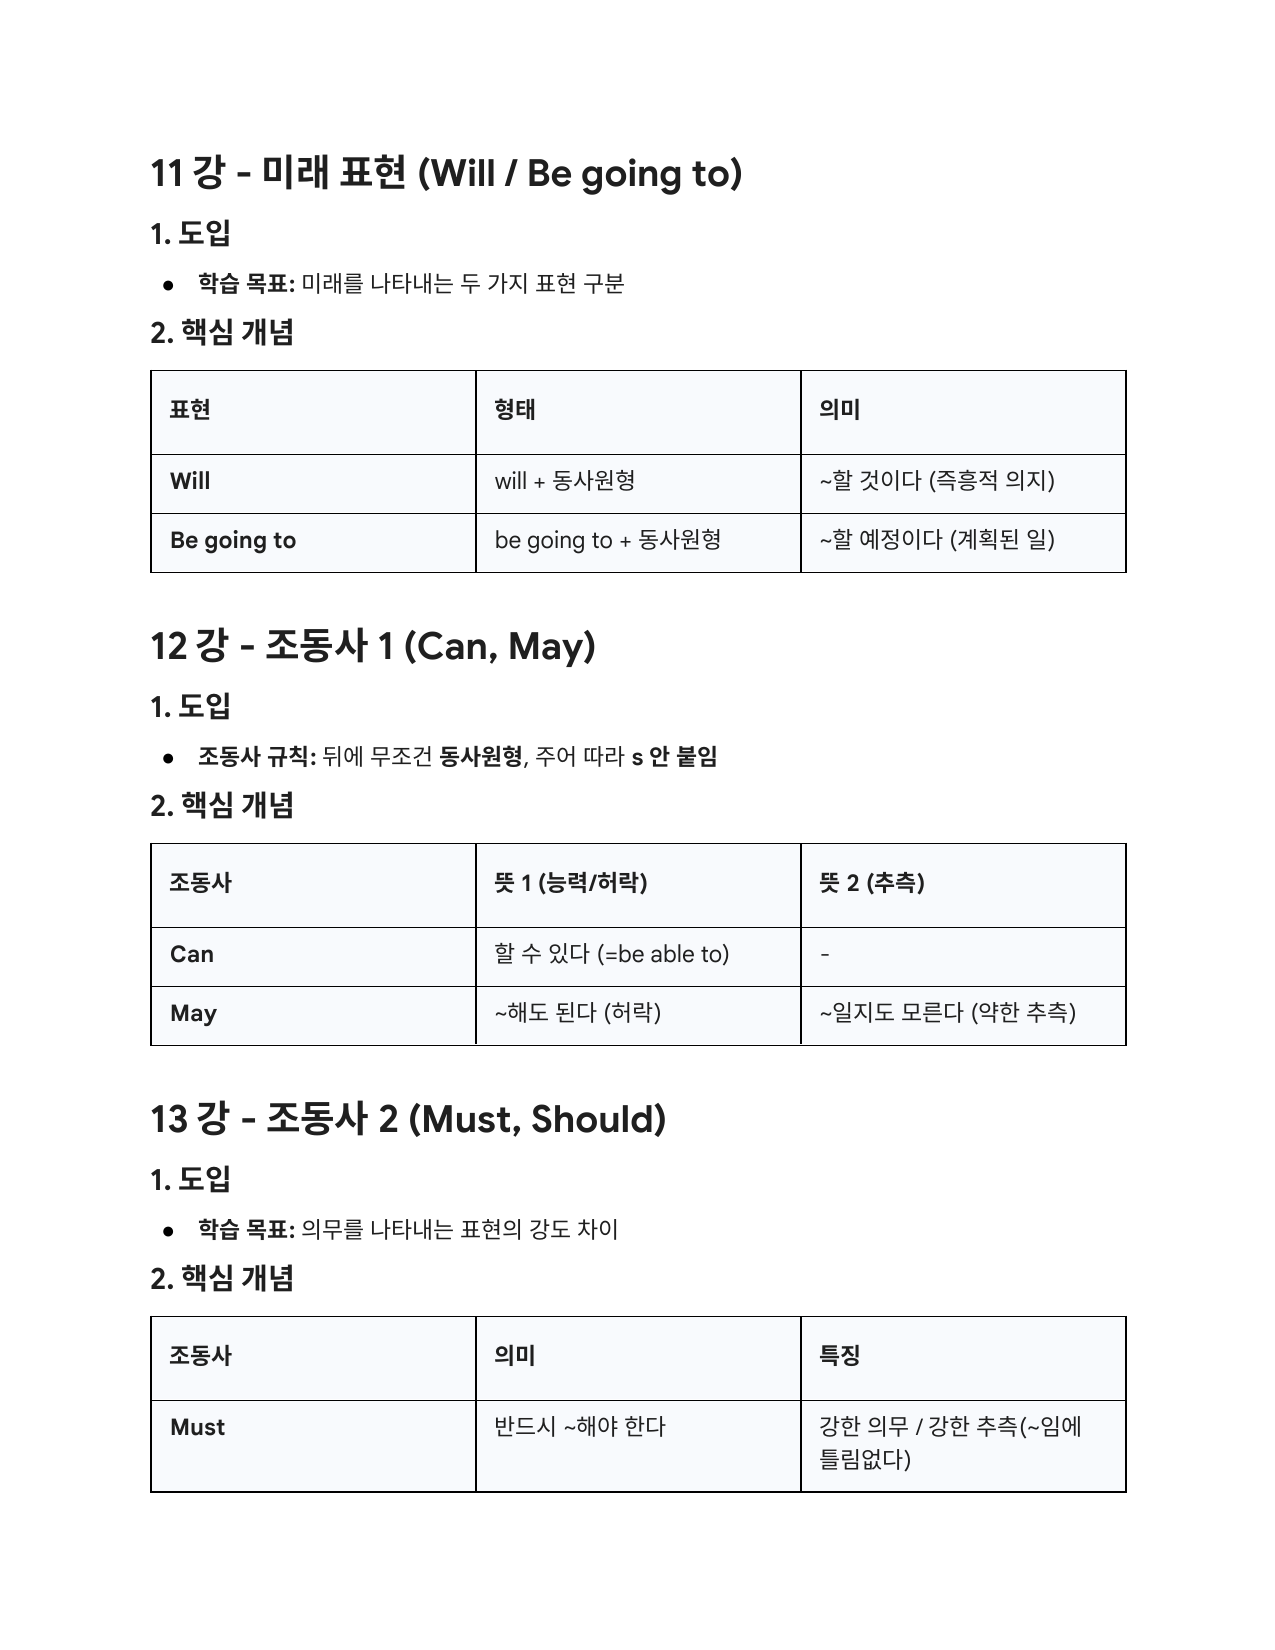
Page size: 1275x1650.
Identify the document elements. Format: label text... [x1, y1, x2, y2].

subtitle 1. 도입 [150, 216, 1125, 253]
subtitle 13강 - 조동사 2 (Must, Should) [150, 1096, 1125, 1143]
list 학습 목표: 미래를 나타내는 두 가지 표현 구분 [161, 270, 1125, 299]
table_header 뜻 1 (능력/허락) [477, 844, 800, 927]
table_header 조동사 [152, 1317, 475, 1399]
table_cell May [152, 987, 475, 1044]
table_cell Be going to [152, 514, 475, 571]
table_cell Will [152, 455, 475, 512]
table_header 표현 [152, 371, 475, 453]
table_cell 강한 의무 / 강한 추측(~임에 틀림없다) [802, 1401, 1125, 1491]
table_cell be going to + 동사원형 [477, 514, 800, 571]
table_cell ~해도 된다 (허락) [477, 987, 800, 1044]
subtitle 1. 도입 [150, 1162, 1125, 1199]
table_cell ~할 것이다 (즉흥적 의지) [802, 455, 1125, 512]
subtitle 2. 핵심 개념 [150, 315, 1125, 352]
subtitle 1. 도입 [150, 689, 1125, 726]
table_header 의미 [802, 371, 1125, 453]
table_cell 할 수 있다 (=be able to) [477, 928, 800, 986]
table_cell Can [152, 928, 475, 986]
subtitle 2. 핵심 개념 [150, 1261, 1125, 1298]
subtitle 12강 - 조동사 1 (Can, May) [150, 623, 1125, 670]
table_header 뜻 2 (추측) [802, 844, 1125, 927]
table_header 조동사 [152, 844, 475, 927]
table_header 의미 [477, 1317, 800, 1399]
table_header 특징 [802, 1317, 1125, 1399]
list 조동사 규칙: 뒤에 무조건 동사원형, 주어 따라 s 안 붙임 [161, 743, 1125, 772]
table_header 형태 [477, 371, 800, 453]
table_cell Must [152, 1401, 475, 1491]
table_cell ~일지도 모른다 (약한 추측) [802, 987, 1125, 1044]
list 학습 목표: 의무를 나타내는 표현의 강도 차이 [161, 1216, 1125, 1245]
table_cell ~할 예정이다 (계획된 일) [802, 514, 1125, 571]
subtitle 2. 핵심 개념 [150, 788, 1125, 825]
table_cell 반드시 ~해야 한다 [477, 1401, 800, 1491]
table_cell - [802, 928, 1125, 986]
subtitle 11강 - 미래 표현 (Will / Be going to) [150, 150, 1125, 197]
table_cell will + 동사원형 [477, 455, 800, 512]
